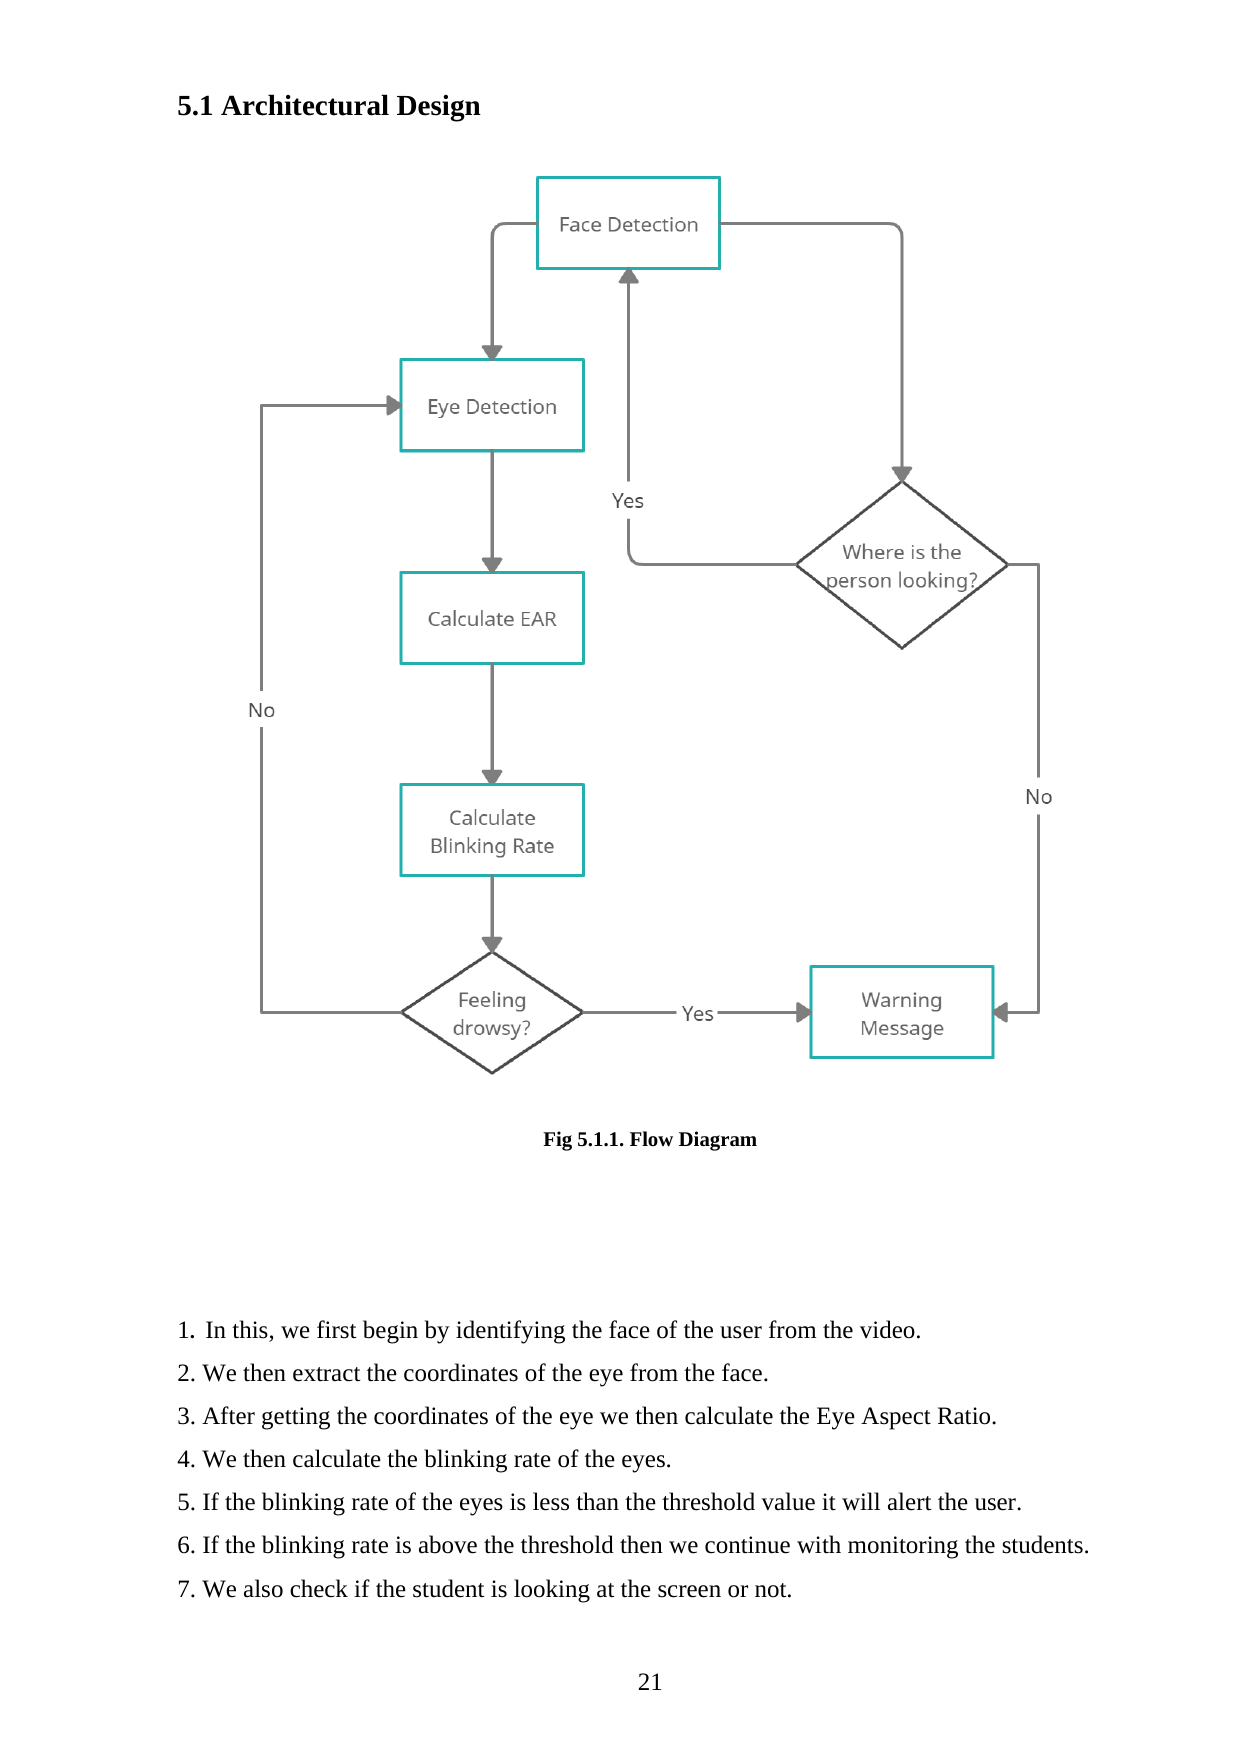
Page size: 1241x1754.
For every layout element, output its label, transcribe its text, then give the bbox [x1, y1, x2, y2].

picture [217, 147, 1083, 1103]
text 1. In this, we first begin by identifying the face of the user from the video. [177, 1315, 1123, 1344]
text 4. We then calculate the blinking rate of the eyes. [177, 1444, 1123, 1473]
text 6. If the blinking rate is above the threshold then we continue with monitoring the students. [177, 1531, 1123, 1559]
text 5. If the blinking rate of the eyes is less than the threshold value it will alert the user. [177, 1487, 1123, 1516]
text Fig 5.1.1. Flow Diagram [177, 1127, 1123, 1151]
text 7. We also check if the student is looking at the screen or not. [177, 1574, 1123, 1602]
text 3. After getting the coordinates of the eye we then calculate the Eye Aspect Ratio. [177, 1401, 1123, 1430]
text 2. We then extract the coordinates of the eye from the face. [177, 1358, 1123, 1387]
text 5.1 Architectural Design [177, 88, 1123, 122]
